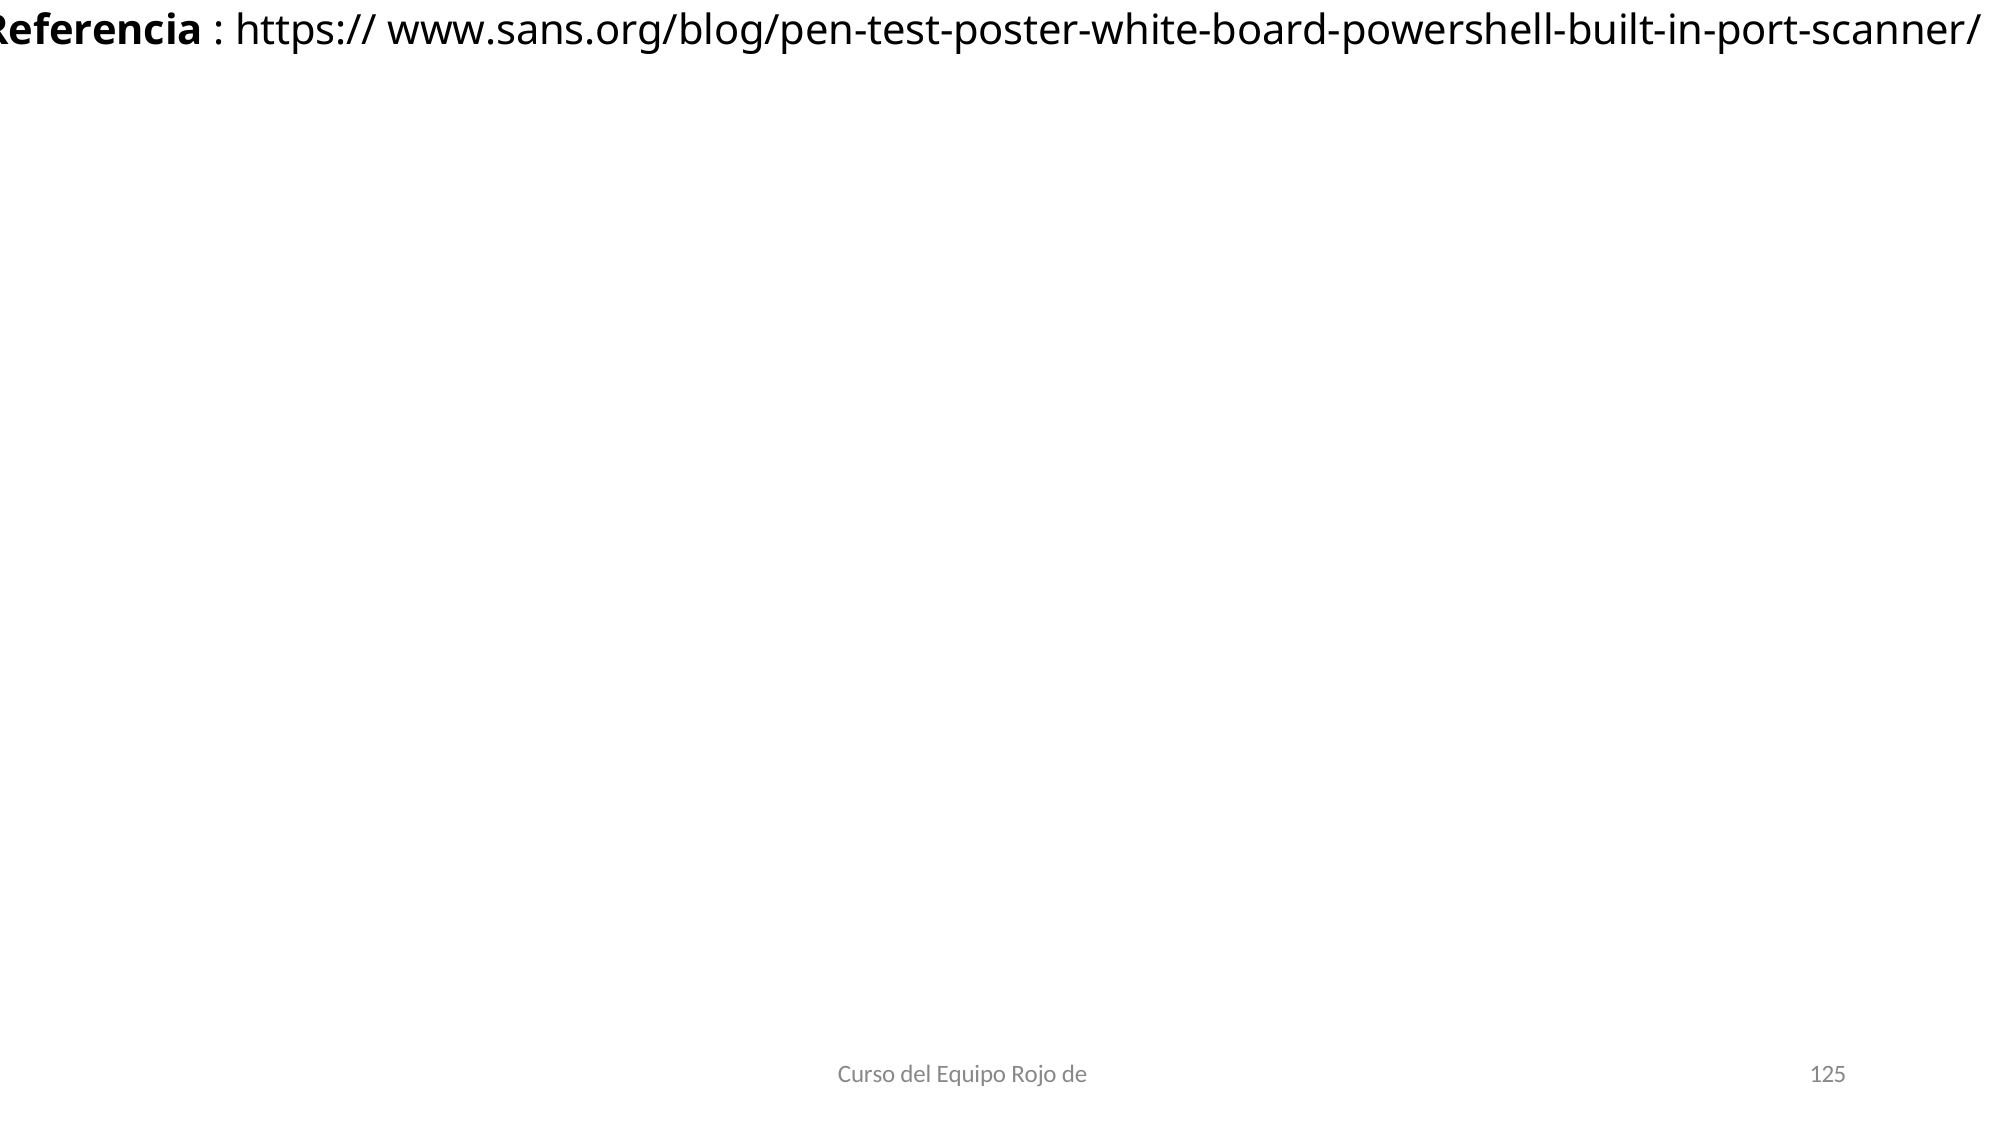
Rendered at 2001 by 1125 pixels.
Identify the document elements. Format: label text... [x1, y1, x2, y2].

text Referencia : https:// www.sans.org/blog/pen-test-poster-white-board-powershell-built-in-port-scanner/ [0, 0, 2000, 57]
